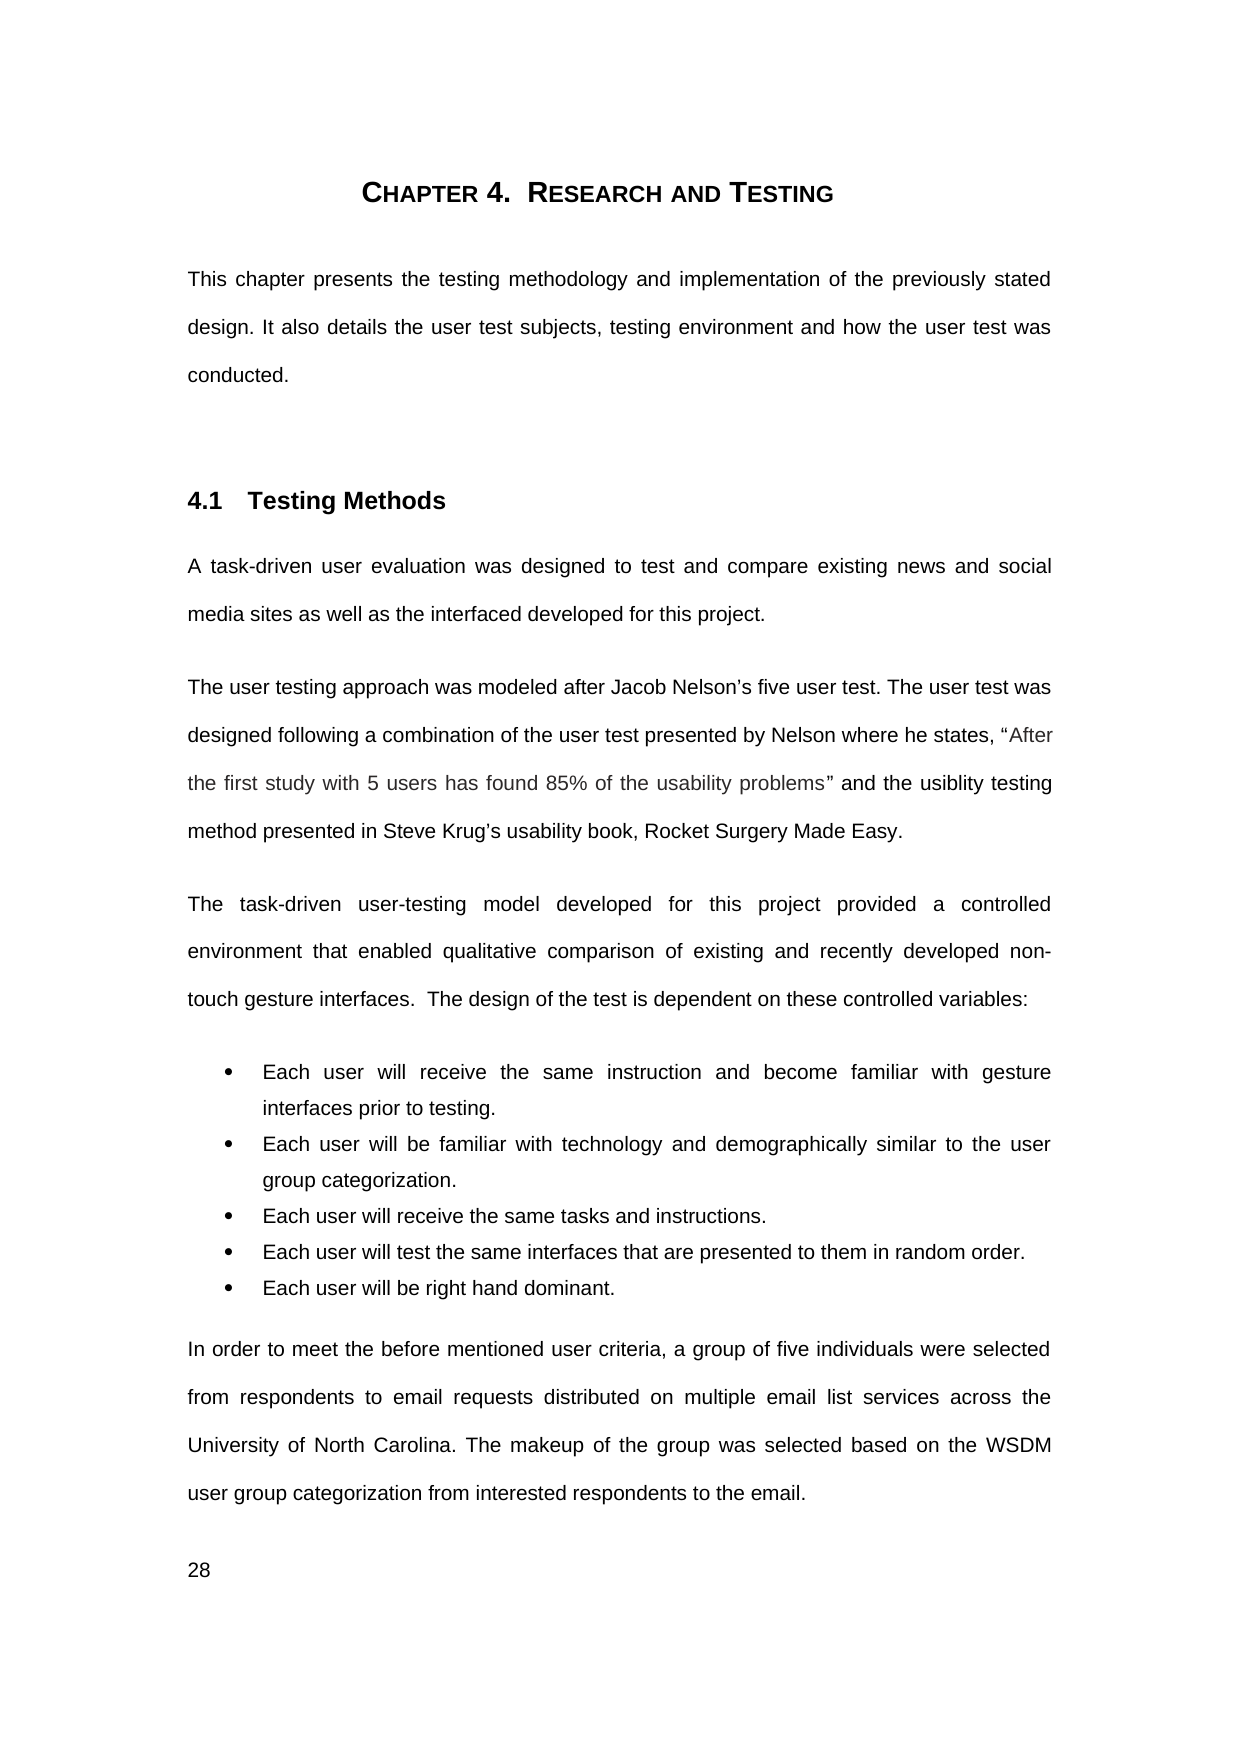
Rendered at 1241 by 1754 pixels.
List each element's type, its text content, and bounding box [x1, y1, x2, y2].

subtitle Methods [187, 486, 1053, 514]
text This chapter presents the testing methodology and implementation of the previously stated design. It also details the user test subjects [187, 267, 1053, 387]
text The user testing approach was modeled after Jacob Nelson’s five user test. [187, 675, 1053, 842]
text A task-driven user evaluation was designed to test and compare existing news and social media sites as well as the interfaced developed for this project. [187, 554, 1053, 626]
subtitle Research and Testing [187, 175, 1008, 208]
text group of five individuals were selected from respondents to email requests distributed on multiple email list services across the University of North Carolina. The makeup of the group was selected based on the WSDM user group categorization. [187, 1337, 1053, 1505]
